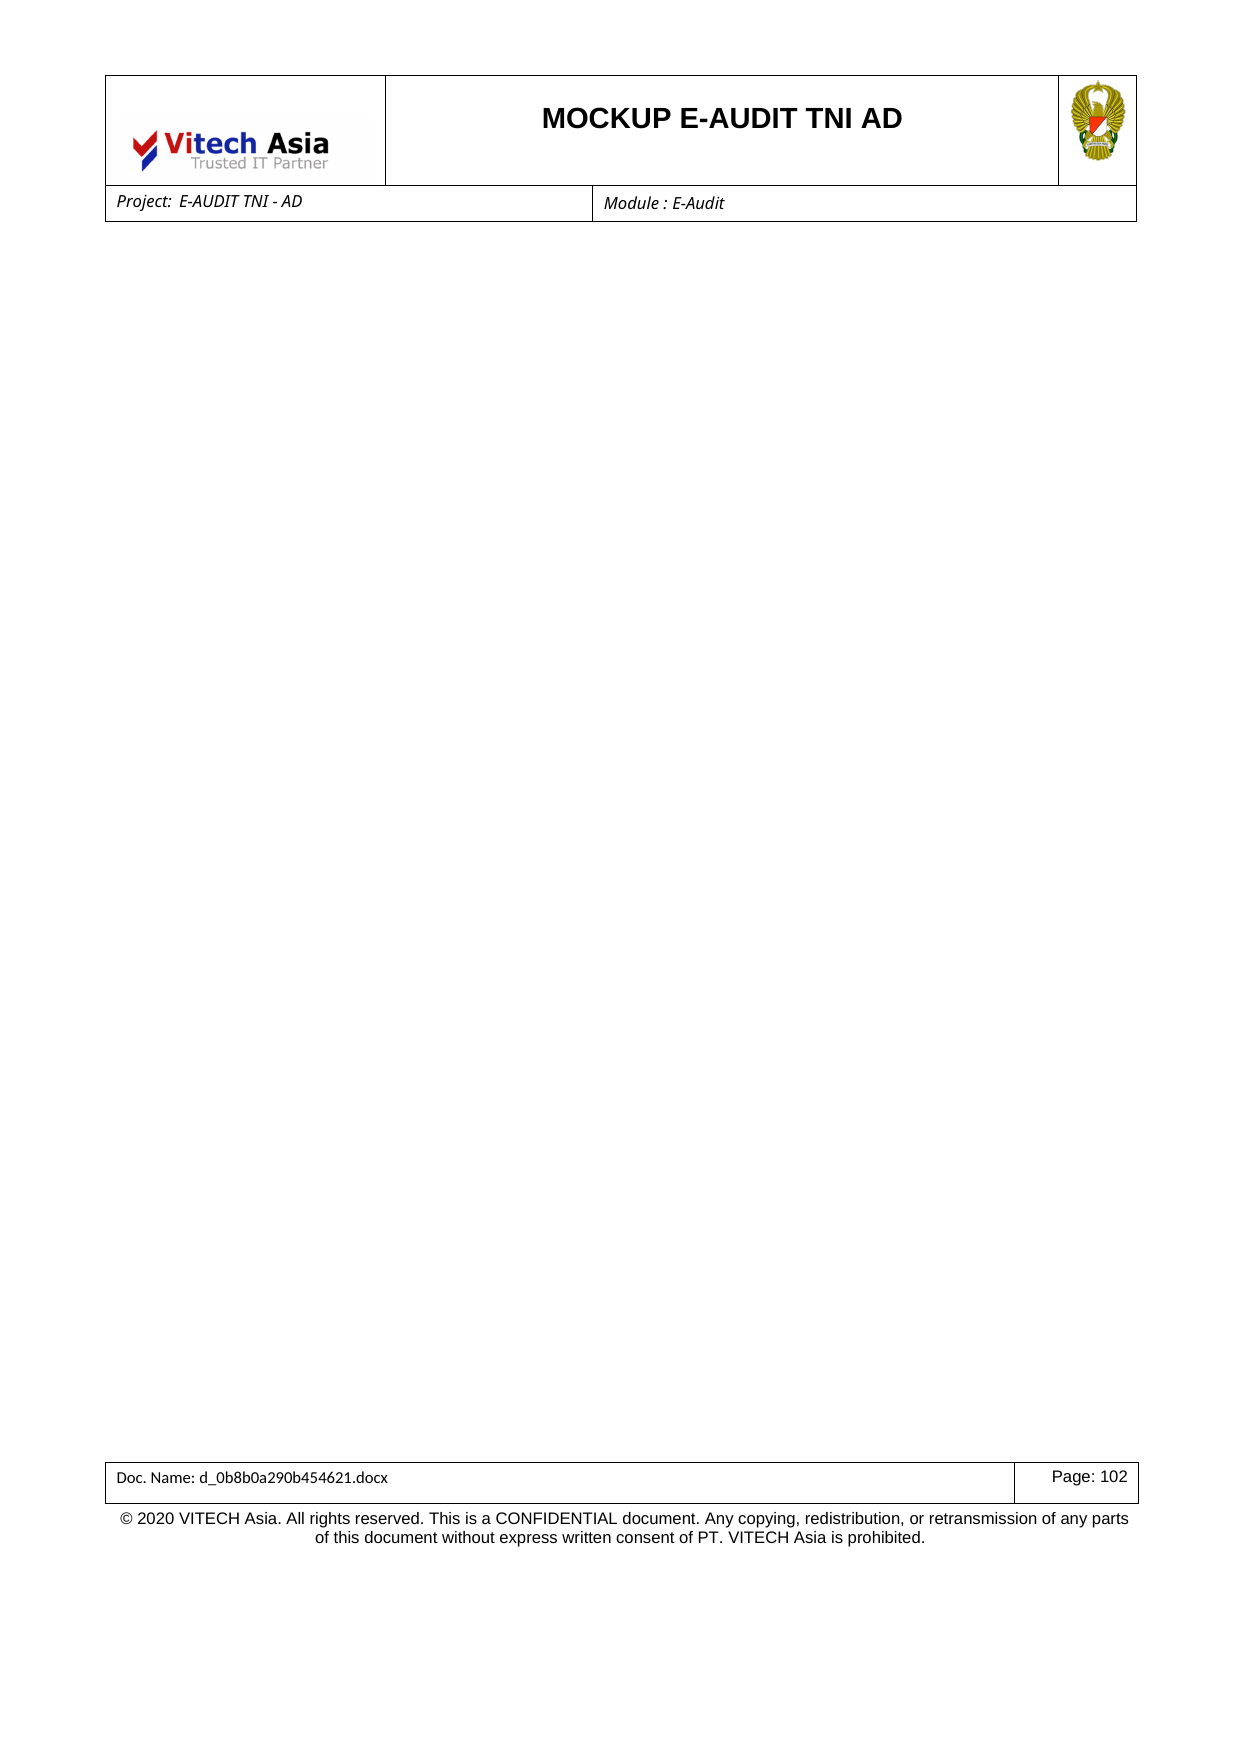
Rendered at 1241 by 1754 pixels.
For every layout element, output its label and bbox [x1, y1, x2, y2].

picture [1063, 77, 1132, 164]
picture [116, 115, 372, 185]
